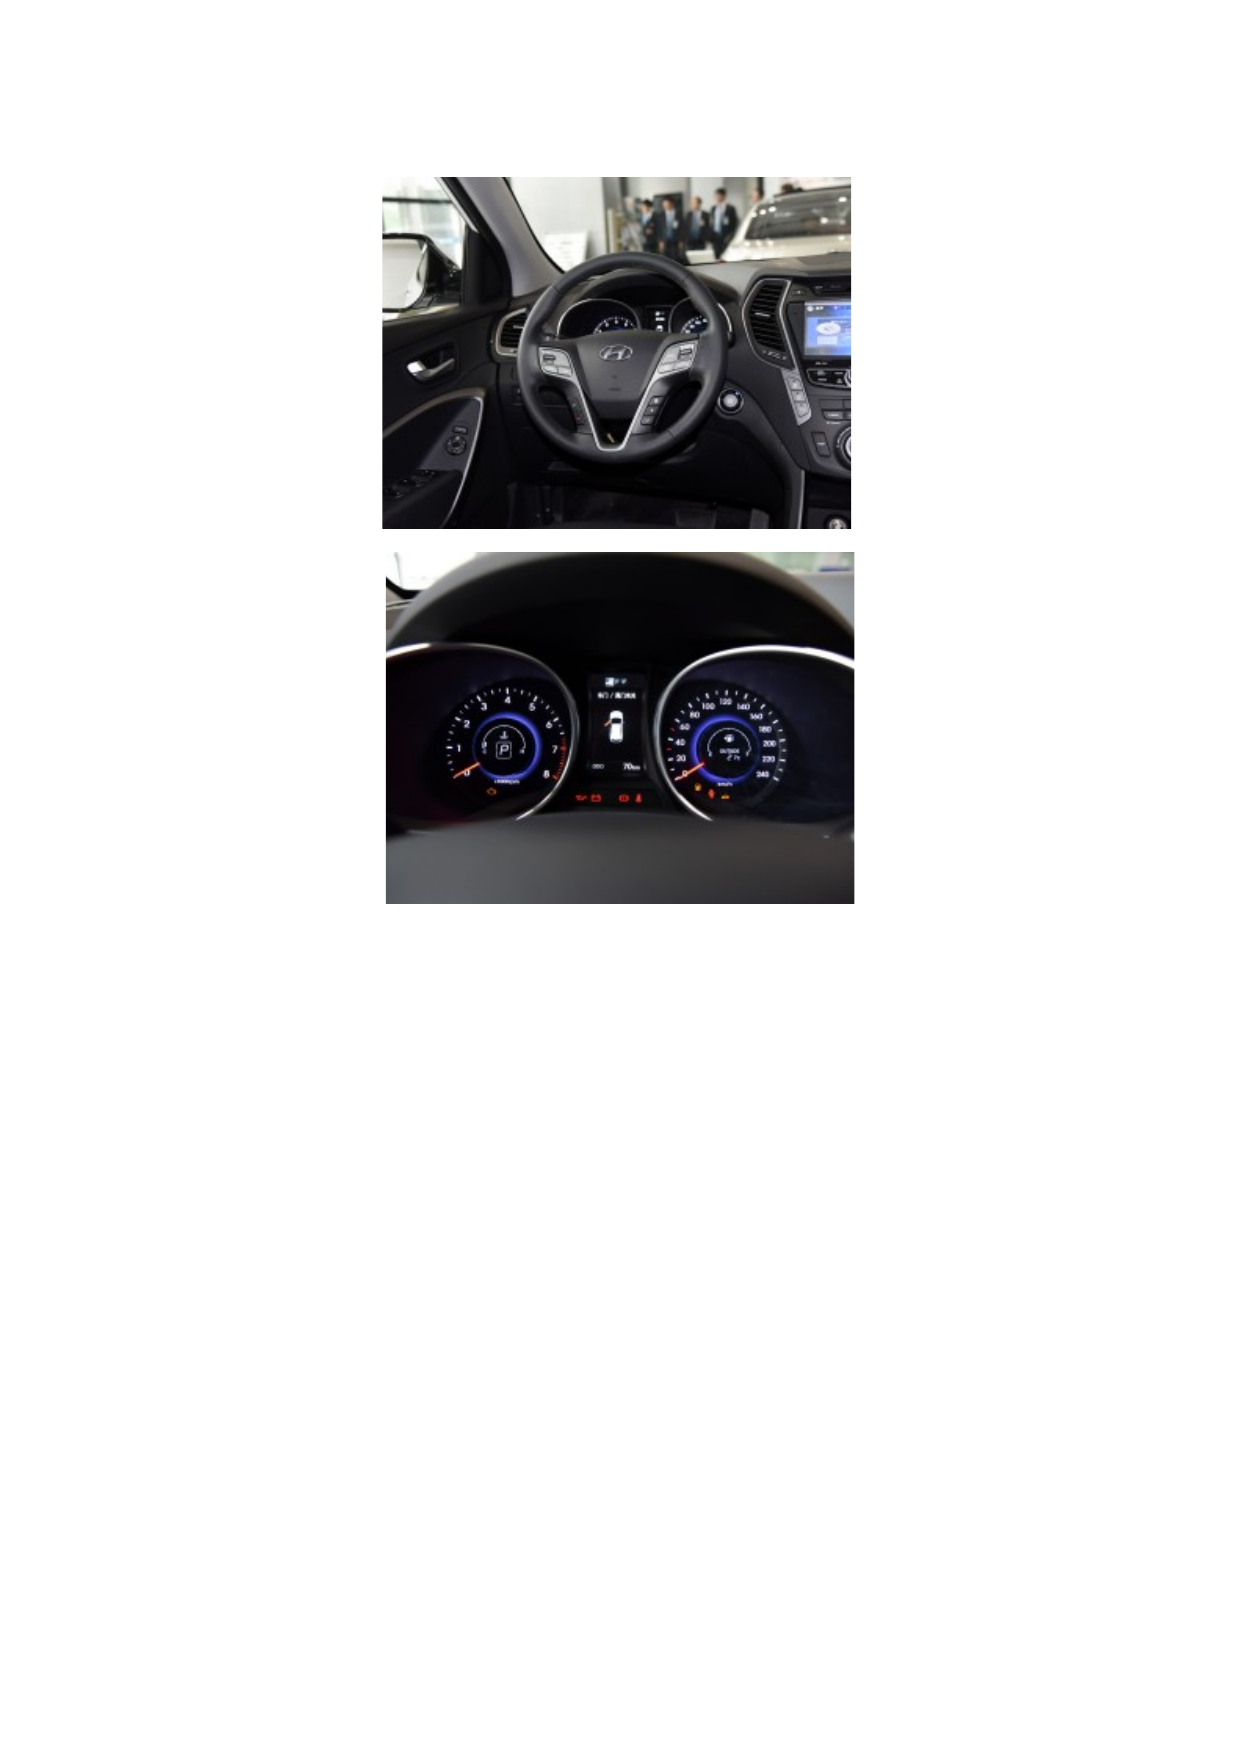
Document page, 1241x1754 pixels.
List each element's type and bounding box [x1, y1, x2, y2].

picture [382, 177, 852, 529]
picture [385, 552, 855, 904]
